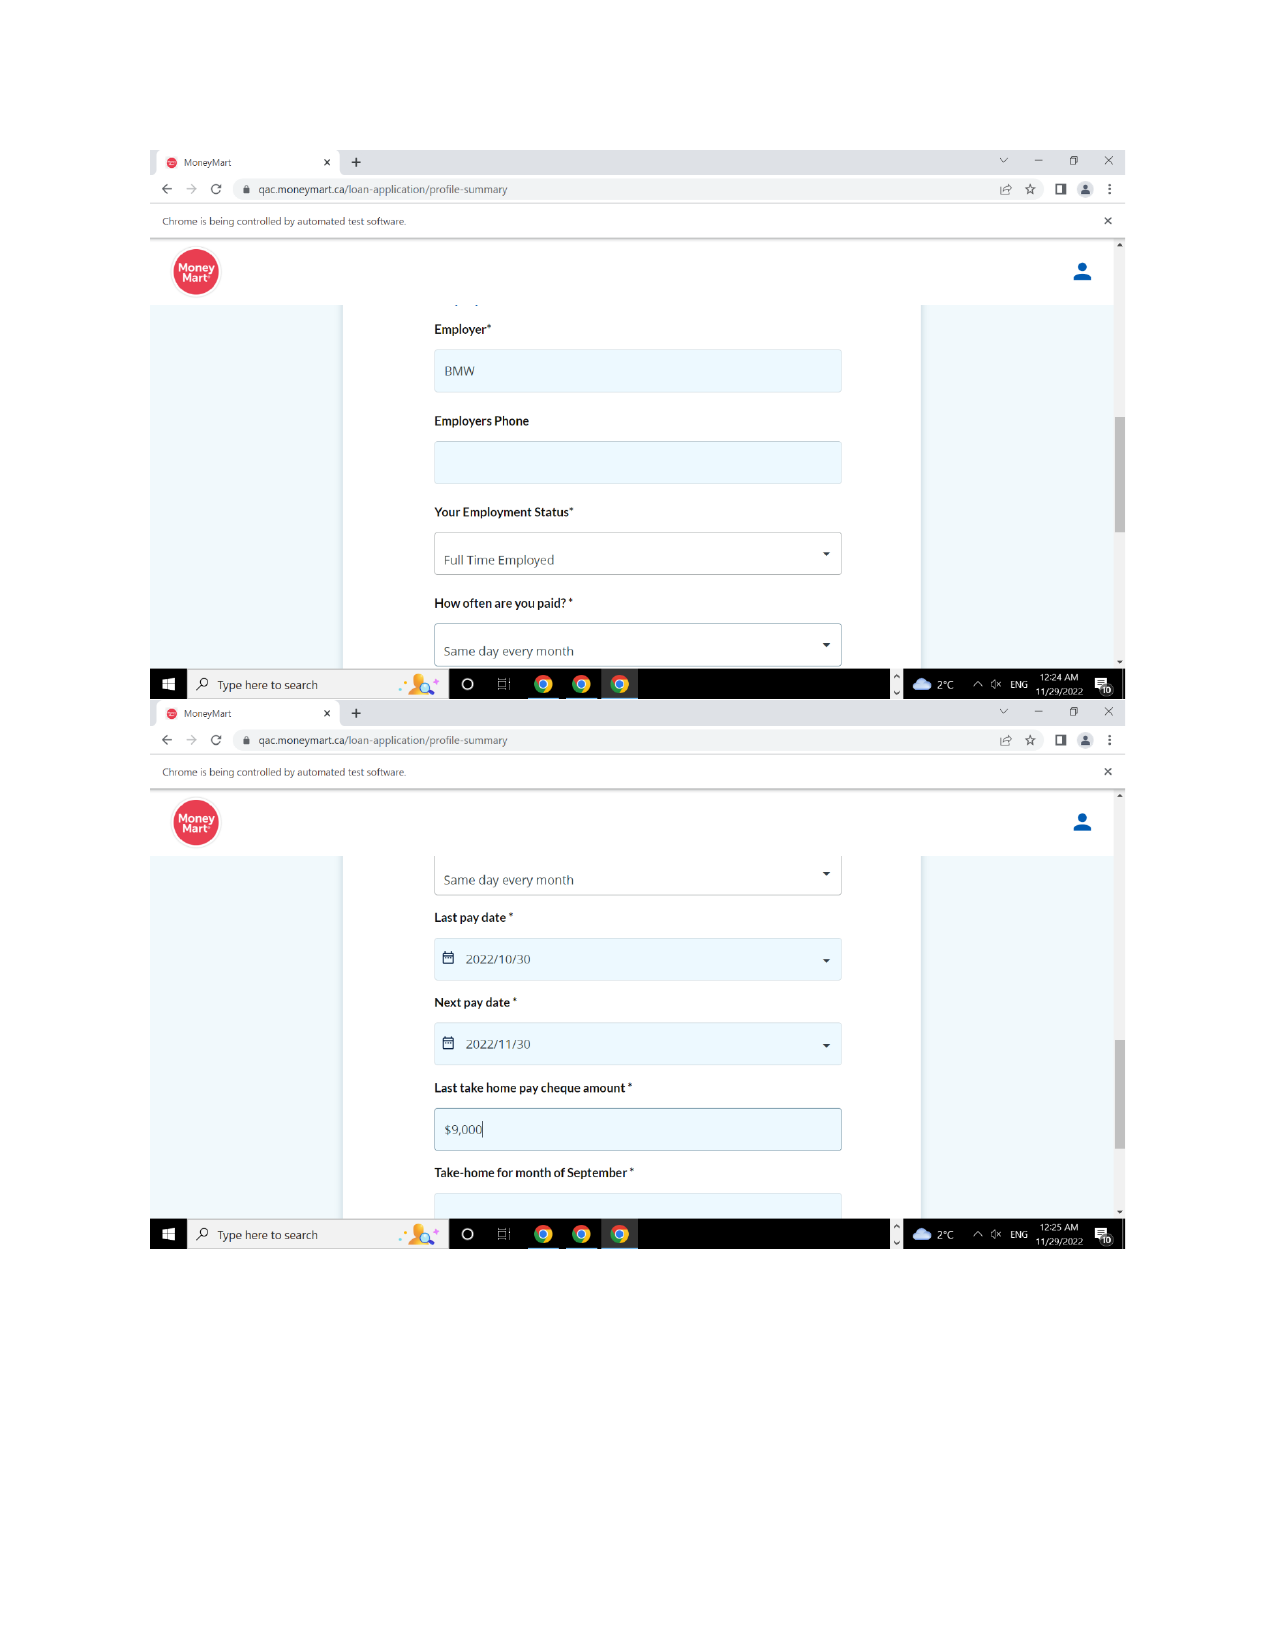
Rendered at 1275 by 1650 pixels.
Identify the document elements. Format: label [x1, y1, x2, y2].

picture [150, 700, 1125, 1249]
picture [150, 150, 1125, 699]
